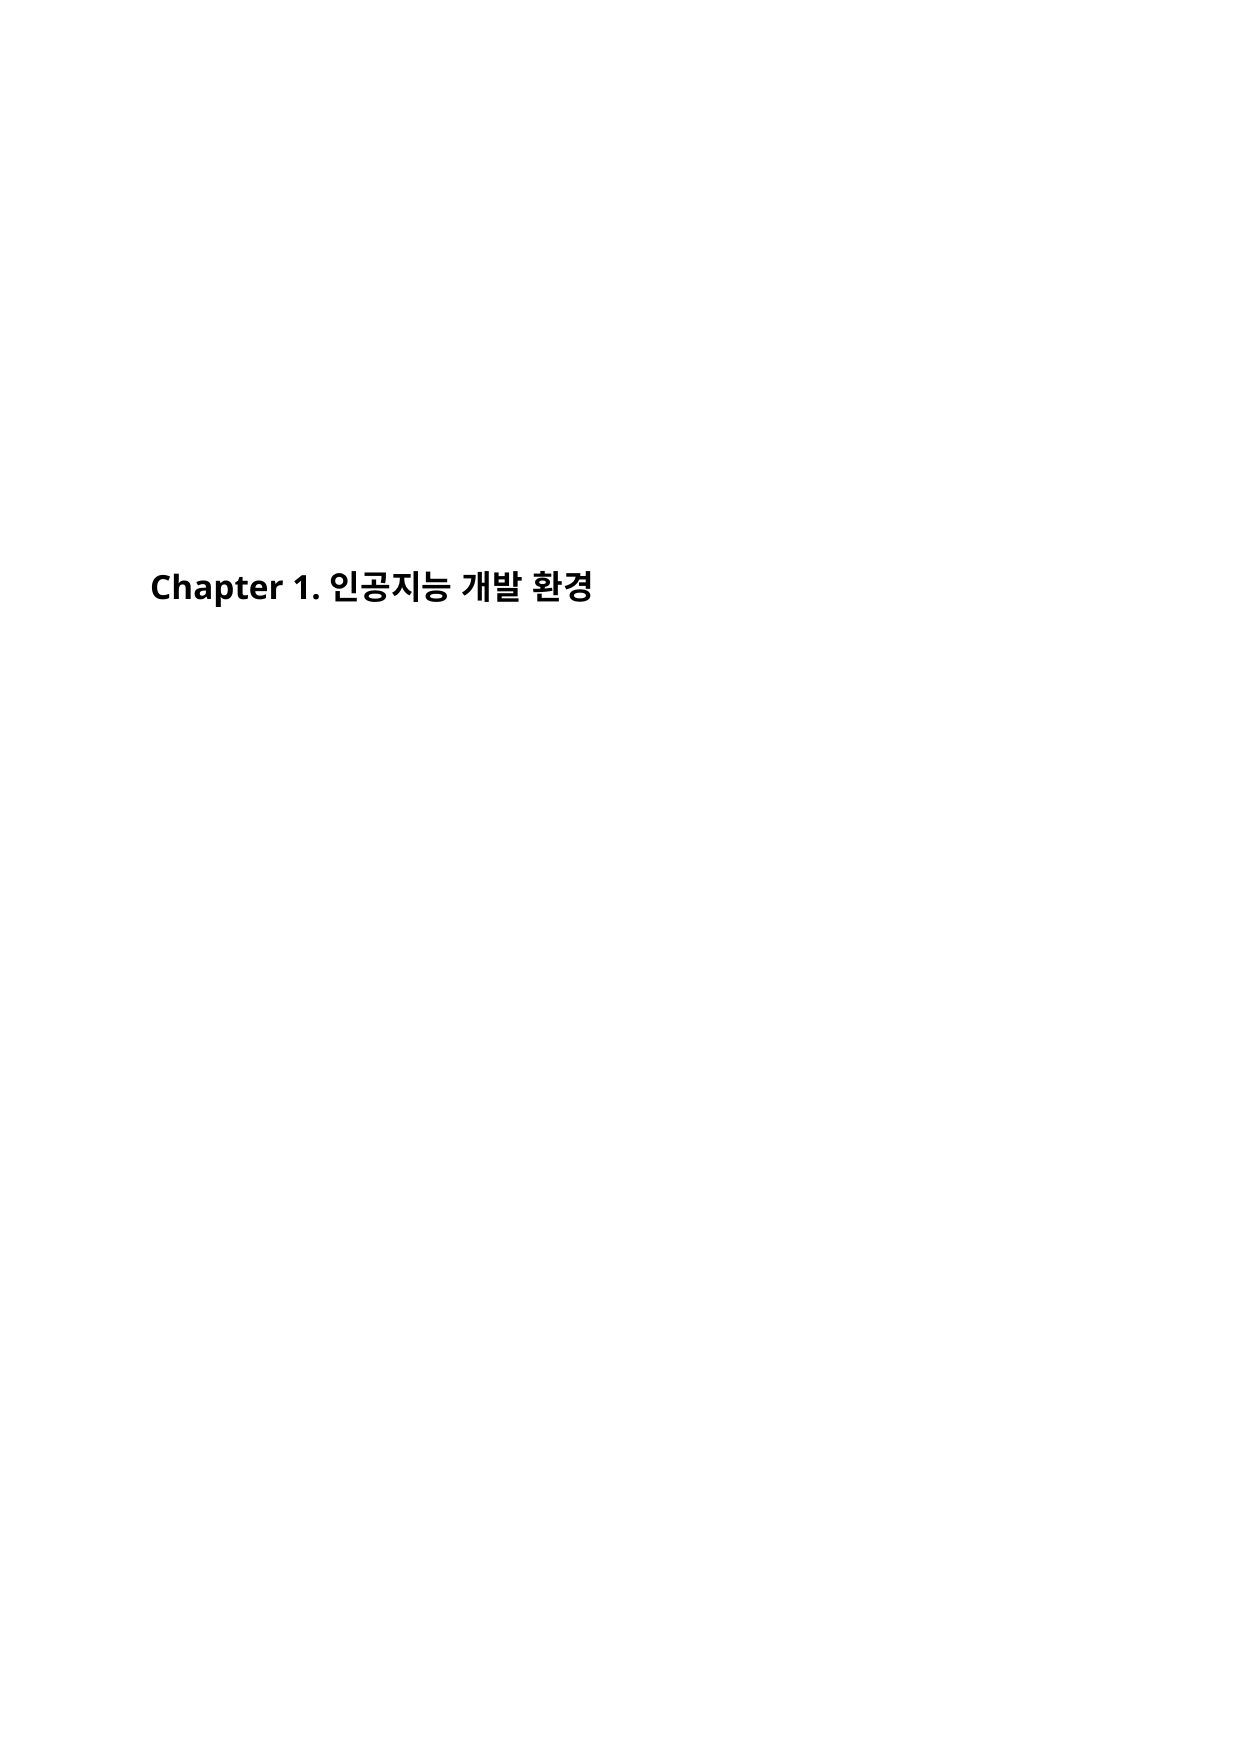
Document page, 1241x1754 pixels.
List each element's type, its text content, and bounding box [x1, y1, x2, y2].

subtitle 인공지능 개발 환경 [150, 561, 1090, 609]
